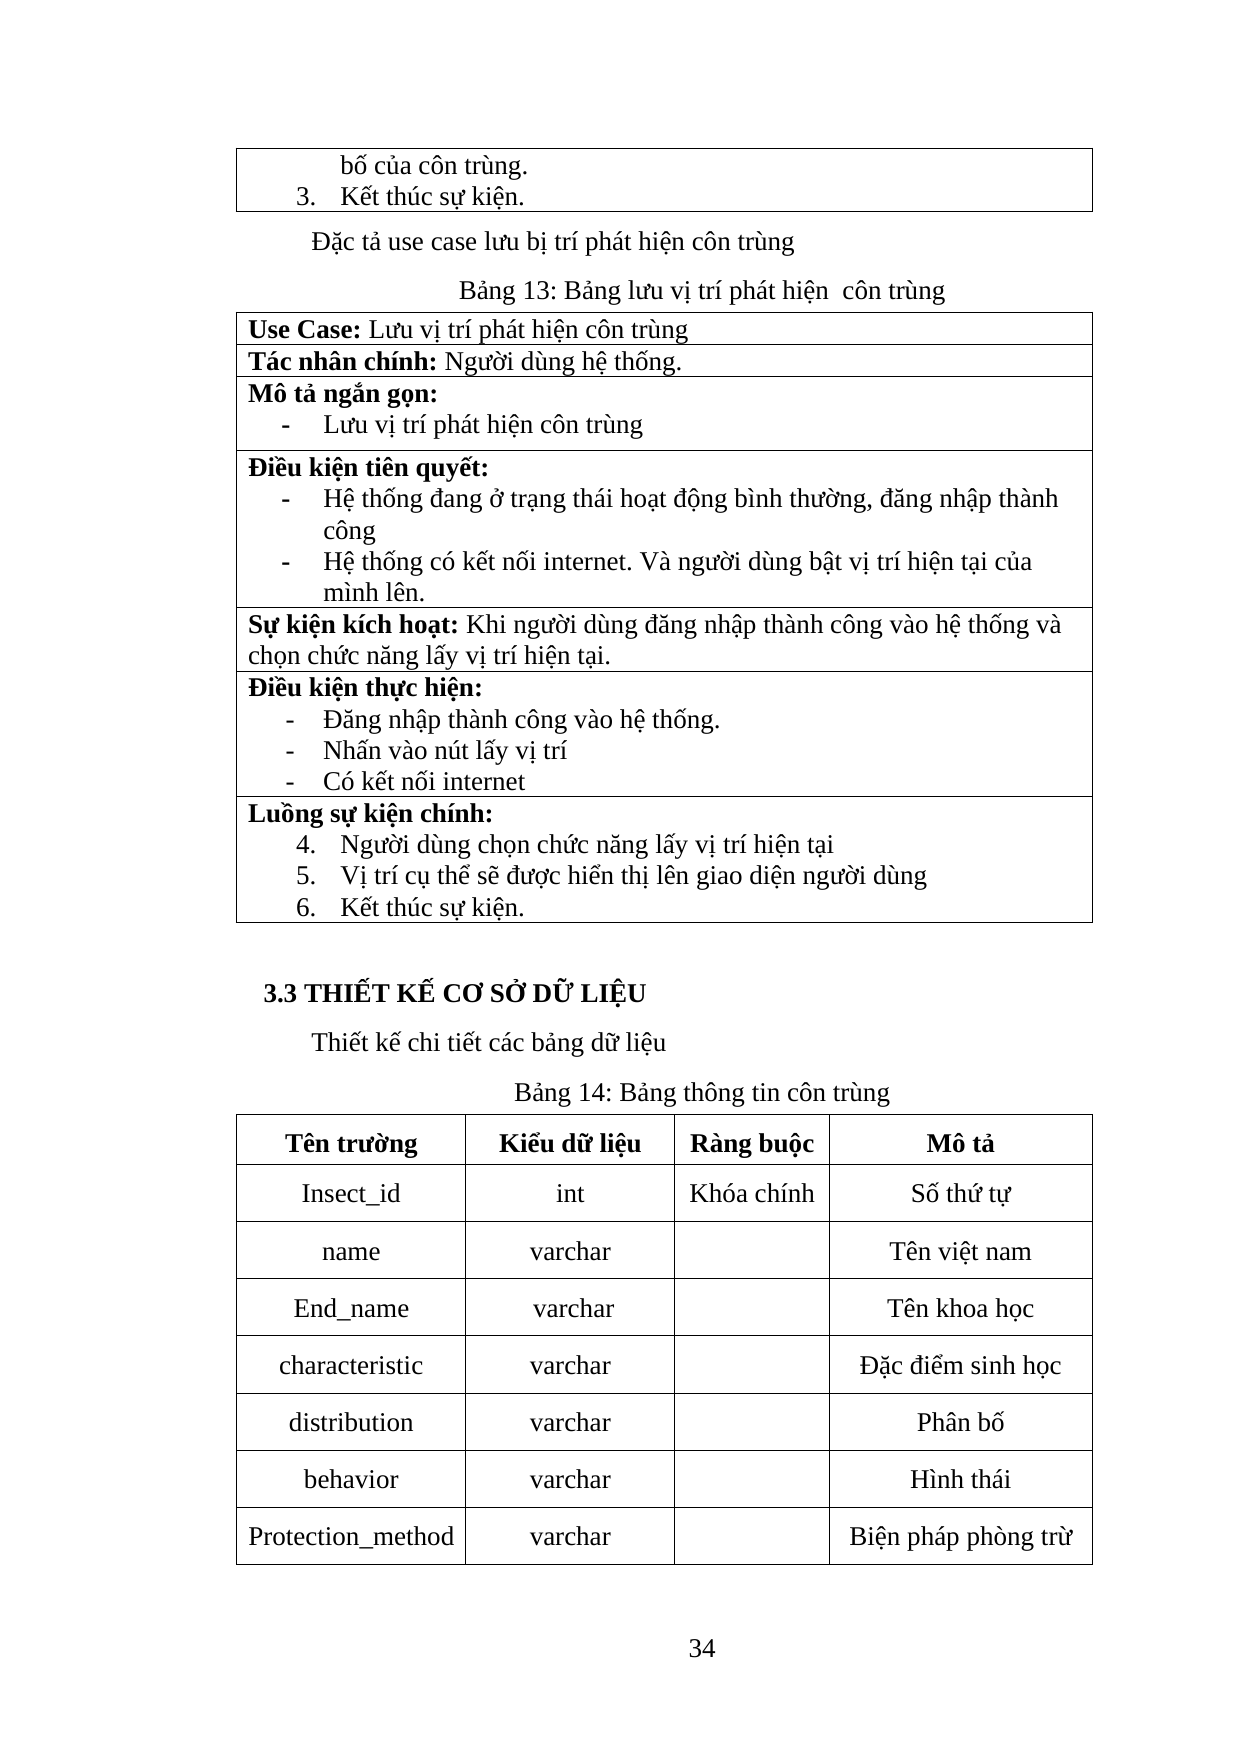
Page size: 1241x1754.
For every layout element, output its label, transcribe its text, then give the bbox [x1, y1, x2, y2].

table_cell Khóa chính [675, 1165, 829, 1221]
table_cell End_name [237, 1279, 465, 1335]
table_cell [675, 1222, 829, 1278]
table_cell varchar [466, 1222, 674, 1278]
table_cell distribution [237, 1394, 465, 1449]
table_cell Đặc điểm sinh học [830, 1336, 1092, 1392]
table_cell varchar [466, 1279, 674, 1335]
table_cell characteristic [237, 1336, 465, 1392]
subtitle 3.3 THIẾT KẾ CƠ SỞ DỮ LIỆU [236, 977, 1092, 1008]
text Thiết kế chi tiết các bảng dữ liệu [236, 1027, 1092, 1058]
table_header Use Case: Lưu vị trí phát hiện côn trùng [237, 313, 1092, 344]
table_cell behavior [237, 1451, 465, 1507]
table_cell Số thứ tự [830, 1165, 1092, 1221]
table_cell Phân bố [830, 1394, 1092, 1449]
table_cell [675, 1336, 829, 1392]
table_cell Biện pháp phòng trừ [830, 1508, 1092, 1564]
table_cell varchar [466, 1508, 674, 1564]
text Bảng 13: Bảng lưu vị trí phát hiện côn trùng [236, 274, 1092, 306]
table_cell [675, 1279, 829, 1335]
table_header Kiểu dữ liệu [466, 1115, 674, 1164]
table_cell Tên khoa học [830, 1279, 1092, 1335]
table_cell Luồng sự kiện chính: Người dùng chọn chức năng lấy vị trí hiện tại Vị trí cụ thể sẽ được hiển thị lên giao diện người dùng Kết thúc sự kiện. [237, 797, 1092, 922]
table_cell [675, 1508, 829, 1564]
table_header Tên trường [237, 1115, 465, 1164]
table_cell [237, 149, 1092, 211]
table_cell varchar [466, 1336, 674, 1392]
table_cell Sự kiện kích hoạt: Khi người dùng đăng nhập thành công vào hệ thống và chọn chức năng lấy vị trí hiện tại. [237, 608, 1092, 671]
table_cell varchar [466, 1394, 674, 1449]
table_cell varchar [466, 1451, 674, 1507]
table_cell Điều kiện thực hiện: Đăng nhập thành công vào hệ thống. Nhấn vào nút lấy vị trí Có kết nối internet [237, 672, 1092, 796]
table_header Mô tả [830, 1115, 1092, 1164]
table_cell name [237, 1222, 465, 1278]
table_cell [675, 1451, 829, 1507]
text Đặc tả use case lưu bị trí phát hiện côn trùng [236, 224, 1092, 256]
table_header Ràng buộc [675, 1115, 829, 1164]
table_cell Protection_method [237, 1508, 465, 1564]
table_cell int [466, 1165, 674, 1221]
table_cell [675, 1394, 829, 1449]
table_cell Tác nhân chính: Người dùng hệ thống. [237, 345, 1092, 376]
table_cell Insect_id [237, 1165, 465, 1221]
table_cell Hình thái [830, 1451, 1092, 1507]
table_cell Mô tả ngắn gọn: Lưu vị trí phát hiện côn trùng [237, 377, 1092, 450]
text Bảng 14: Bảng thông tin côn trùng [236, 1076, 1092, 1107]
table_cell Tên việt nam [830, 1222, 1092, 1278]
